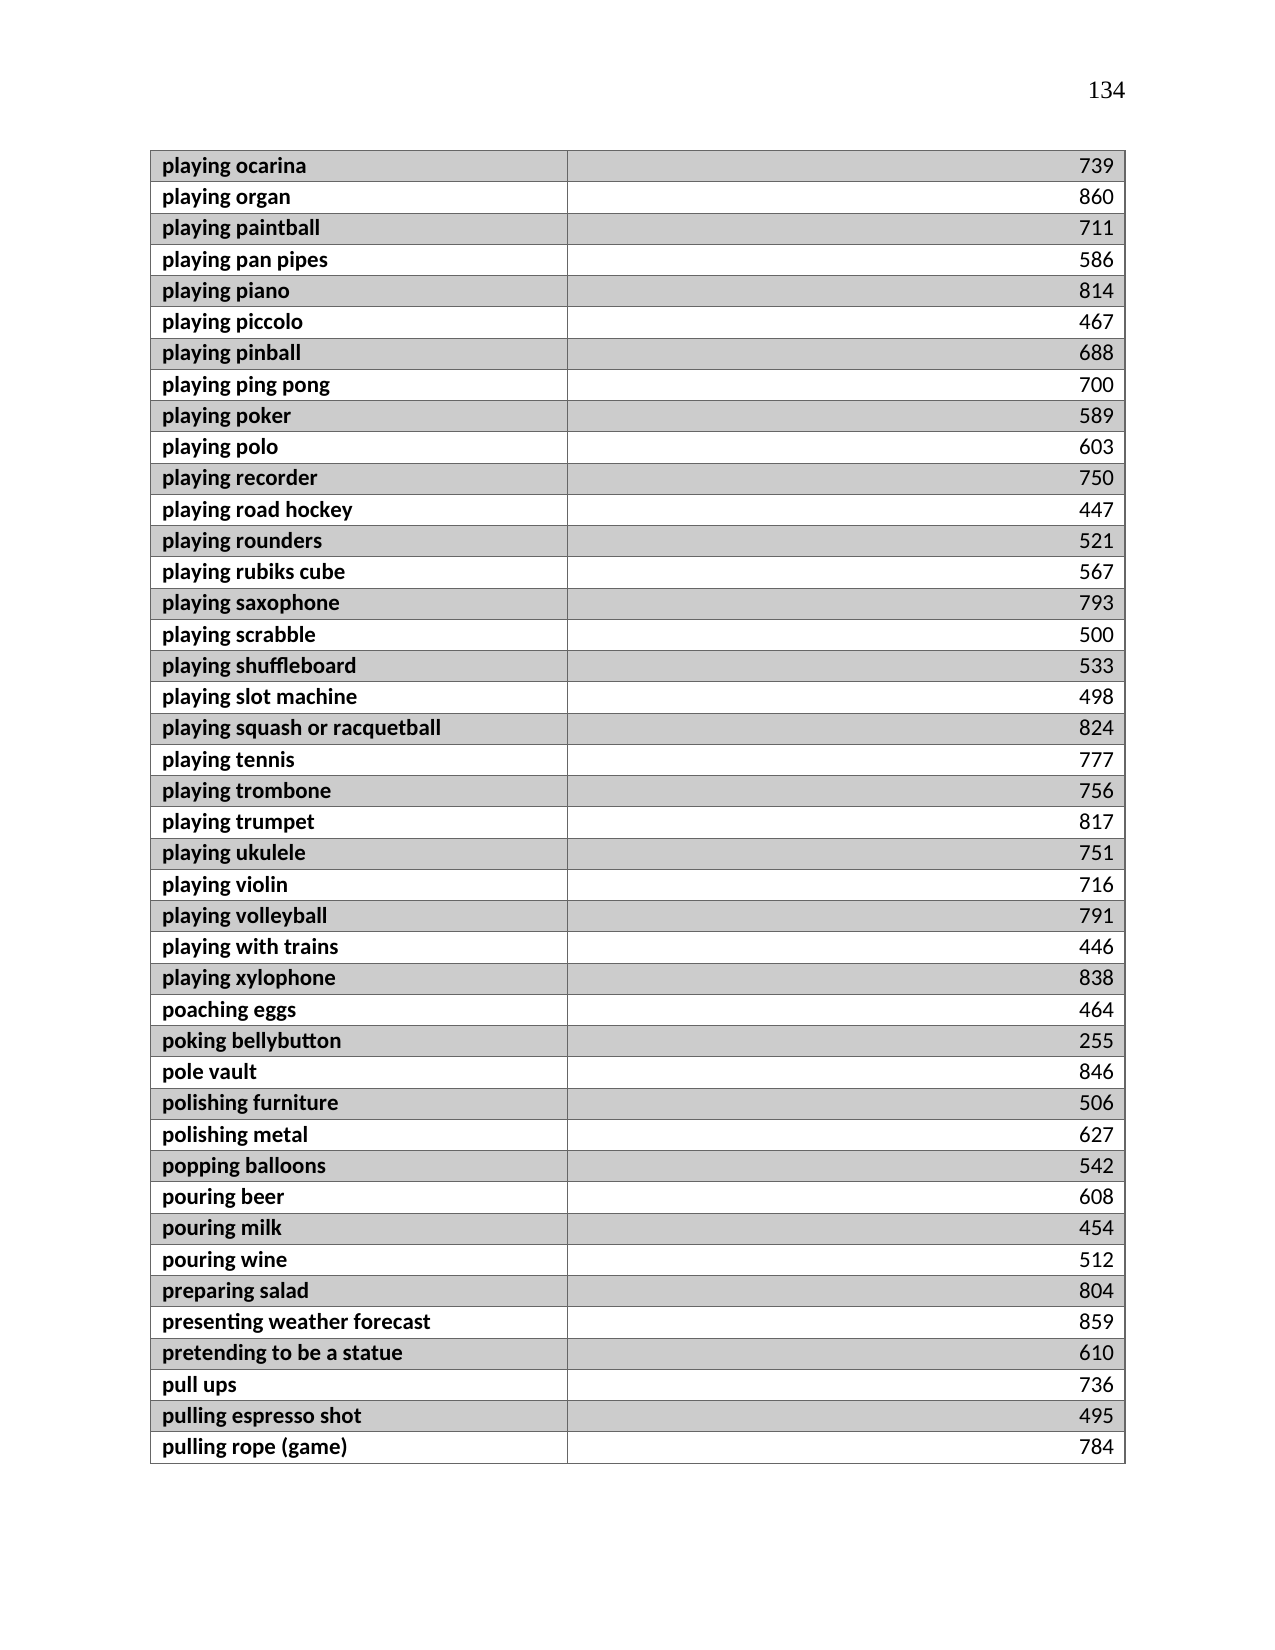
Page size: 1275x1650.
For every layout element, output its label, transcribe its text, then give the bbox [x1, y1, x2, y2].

table_cell playing piccolo [151, 307, 567, 337]
table_cell 533 [568, 651, 1124, 681]
table_cell 610 [568, 1339, 1124, 1369]
table_cell playing organ [151, 182, 567, 212]
table_cell playing tennis [151, 745, 567, 775]
table_cell 817 [568, 807, 1124, 837]
table_cell polishing metal [151, 1120, 567, 1150]
table_cell 711 [568, 214, 1124, 244]
table_cell playing xylophone [151, 964, 567, 994]
table_cell 791 [568, 901, 1124, 931]
table_cell 838 [568, 964, 1124, 994]
table_cell 751 [568, 839, 1124, 869]
table_cell presenting weather forecast [151, 1307, 567, 1337]
table_cell playing rounders [151, 526, 567, 556]
table_cell 567 [568, 557, 1124, 587]
table_cell 859 [568, 1307, 1124, 1337]
table_cell playing violin [151, 870, 567, 900]
table_cell 860 [568, 182, 1124, 212]
table_cell 542 [568, 1151, 1124, 1181]
table_cell playing trumpet [151, 807, 567, 837]
table_cell 716 [568, 870, 1124, 900]
table_cell 454 [568, 1214, 1124, 1244]
table_cell 500 [568, 620, 1124, 650]
table_cell playing paintball [151, 214, 567, 244]
table_cell playing scrabble [151, 620, 567, 650]
table_cell playing with trains [151, 932, 567, 962]
table_cell 627 [568, 1120, 1124, 1150]
table_cell 512 [568, 1245, 1124, 1275]
table_cell poaching eggs [151, 995, 567, 1025]
table_cell 589 [568, 401, 1124, 431]
table_cell playing rubiks cube [151, 557, 567, 587]
table_cell polishing furniture [151, 1089, 567, 1119]
table_cell playing squash or racquetball [151, 714, 567, 744]
table_cell pouring wine [151, 1245, 567, 1275]
table_cell 793 [568, 589, 1124, 619]
table_cell playing ukulele [151, 839, 567, 869]
table_cell pulling rope (game) [151, 1432, 567, 1462]
table_cell playing volleyball [151, 901, 567, 931]
table_cell playing recorder [151, 464, 567, 494]
table_cell playing ocarina [151, 151, 567, 181]
table_cell 506 [568, 1089, 1124, 1119]
table_cell 603 [568, 432, 1124, 462]
table_cell 777 [568, 745, 1124, 775]
table_cell pole vault [151, 1057, 567, 1087]
table_cell popping balloons [151, 1151, 567, 1181]
table_cell 739 [568, 151, 1124, 181]
table_cell playing pinball [151, 339, 567, 369]
table_cell 495 [568, 1401, 1124, 1431]
table_cell 688 [568, 339, 1124, 369]
table_cell 756 [568, 776, 1124, 806]
table_cell 784 [568, 1432, 1124, 1462]
table_cell 467 [568, 307, 1124, 337]
table_cell pulling espresso shot [151, 1401, 567, 1431]
table_cell 586 [568, 245, 1124, 275]
table_cell playing slot machine [151, 682, 567, 712]
table_cell poking bellybutton [151, 1026, 567, 1056]
table_cell playing polo [151, 432, 567, 462]
table_cell 824 [568, 714, 1124, 744]
table_cell pretending to be a statue [151, 1339, 567, 1369]
table_cell pouring beer [151, 1182, 567, 1212]
table_cell playing road hockey [151, 495, 567, 525]
table_cell 700 [568, 370, 1124, 400]
table_cell pull ups [151, 1370, 567, 1400]
table_cell 447 [568, 495, 1124, 525]
table_cell 846 [568, 1057, 1124, 1087]
table_cell 750 [568, 464, 1124, 494]
table_cell 804 [568, 1276, 1124, 1306]
table_cell pouring milk [151, 1214, 567, 1244]
table_cell 446 [568, 932, 1124, 962]
table_cell playing saxophone [151, 589, 567, 619]
table_cell 521 [568, 526, 1124, 556]
table_cell 498 [568, 682, 1124, 712]
table_cell 464 [568, 995, 1124, 1025]
table_cell playing trombone [151, 776, 567, 806]
table_cell playing shuffleboard [151, 651, 567, 681]
table_cell playing poker [151, 401, 567, 431]
table_cell playing ping pong [151, 370, 567, 400]
table_cell 736 [568, 1370, 1124, 1400]
table_cell 255 [568, 1026, 1124, 1056]
table_cell 608 [568, 1182, 1124, 1212]
table_cell preparing salad [151, 1276, 567, 1306]
table_cell playing pan pipes [151, 245, 567, 275]
table_cell playing piano [151, 276, 567, 306]
table_cell 814 [568, 276, 1124, 306]
